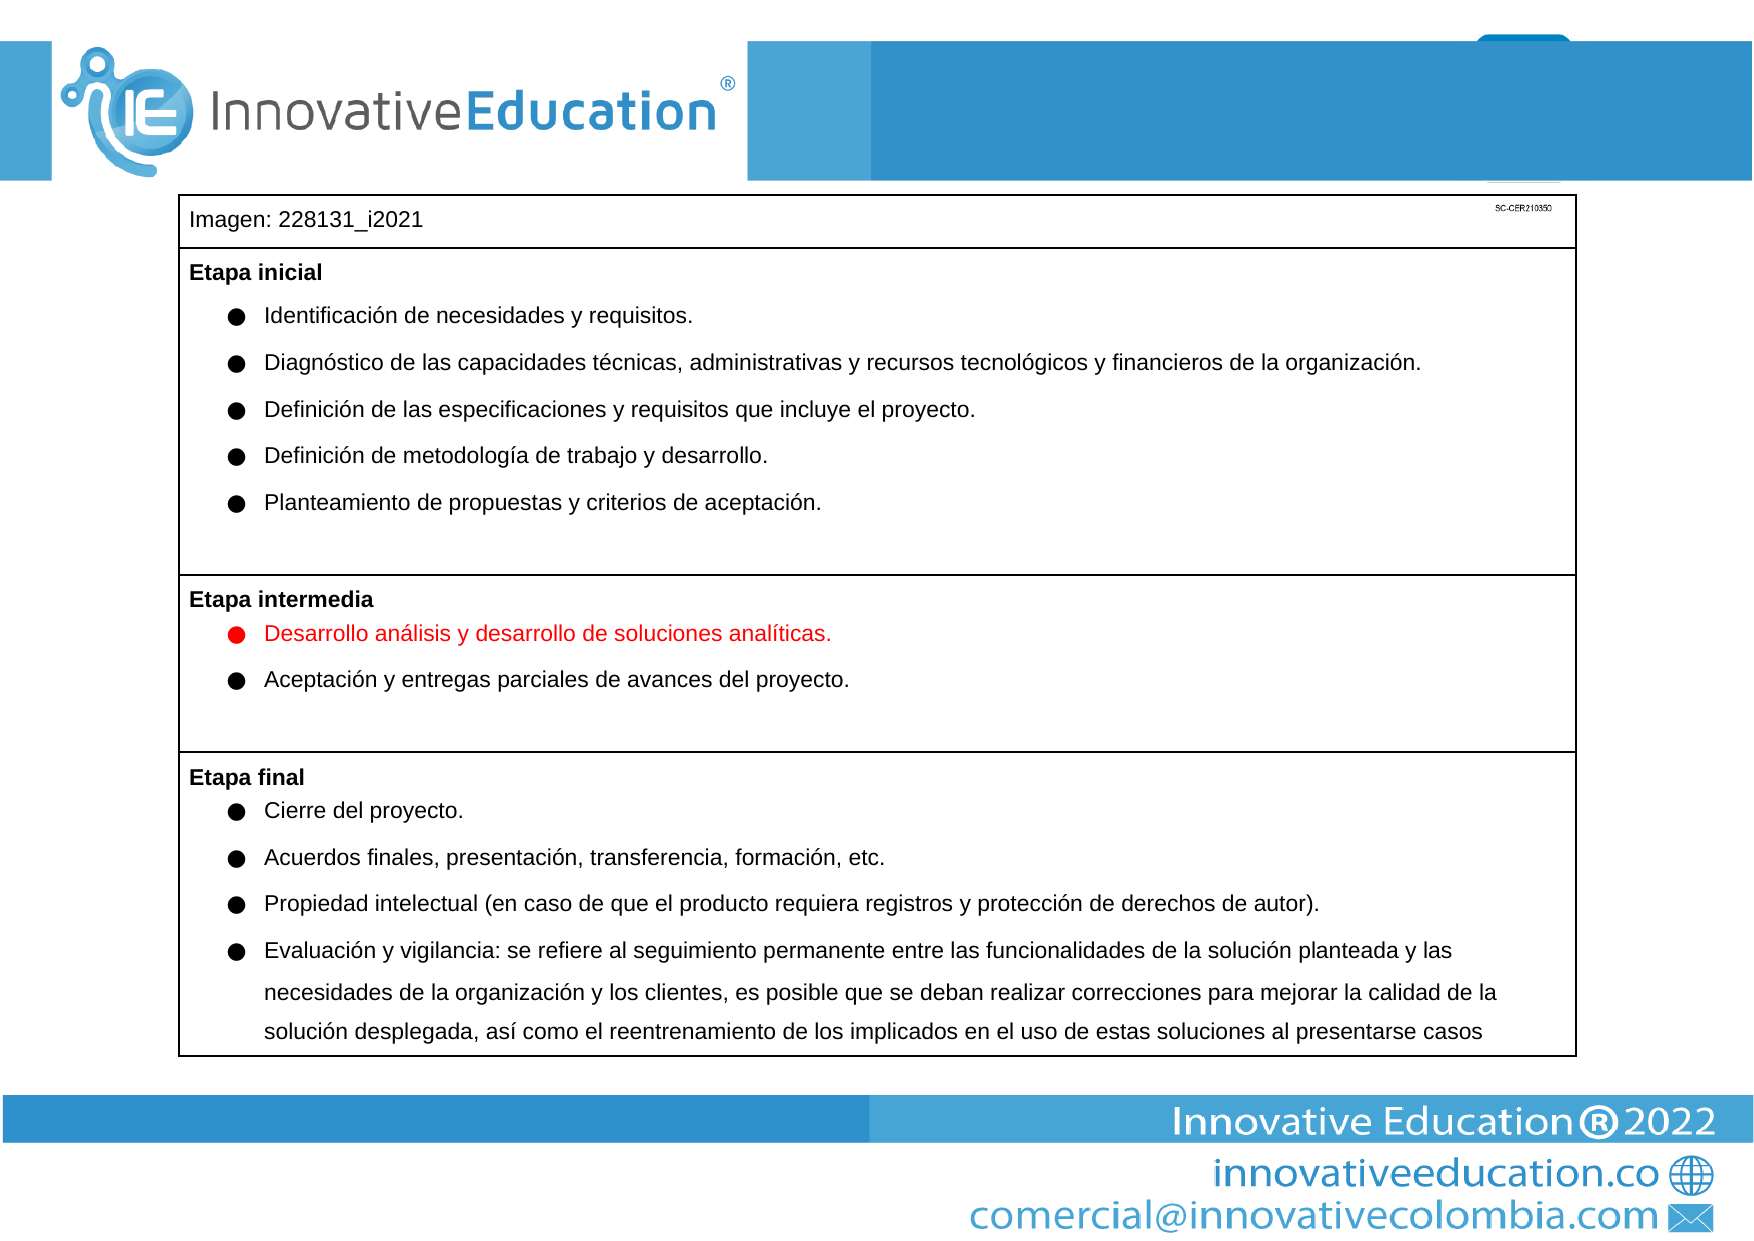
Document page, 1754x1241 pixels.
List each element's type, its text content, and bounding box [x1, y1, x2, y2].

table_cell Imagen: 228131_i2021 [180, 196, 1575, 247]
picture [2, 1093, 1754, 1239]
picture [0, 28, 1752, 194]
table_cell Etapa inicial Identificación de necesidades y requisitos. Diagnóstico de las capacidades técnicas, administrativas y recursos tecnológicos y financieros de la organización. Definición de las especificaciones y requisitos que incluye el proyecto. Definición de metodología de trabajo y desarrollo. Planteamiento de propuestas y criterios de aceptación. [180, 249, 1575, 574]
table_cell Etapa intermedia Desarrollo análisis y desarrollo de soluciones analíticas. Aceptación y entregas parciales de avances del proyecto. [180, 576, 1575, 751]
